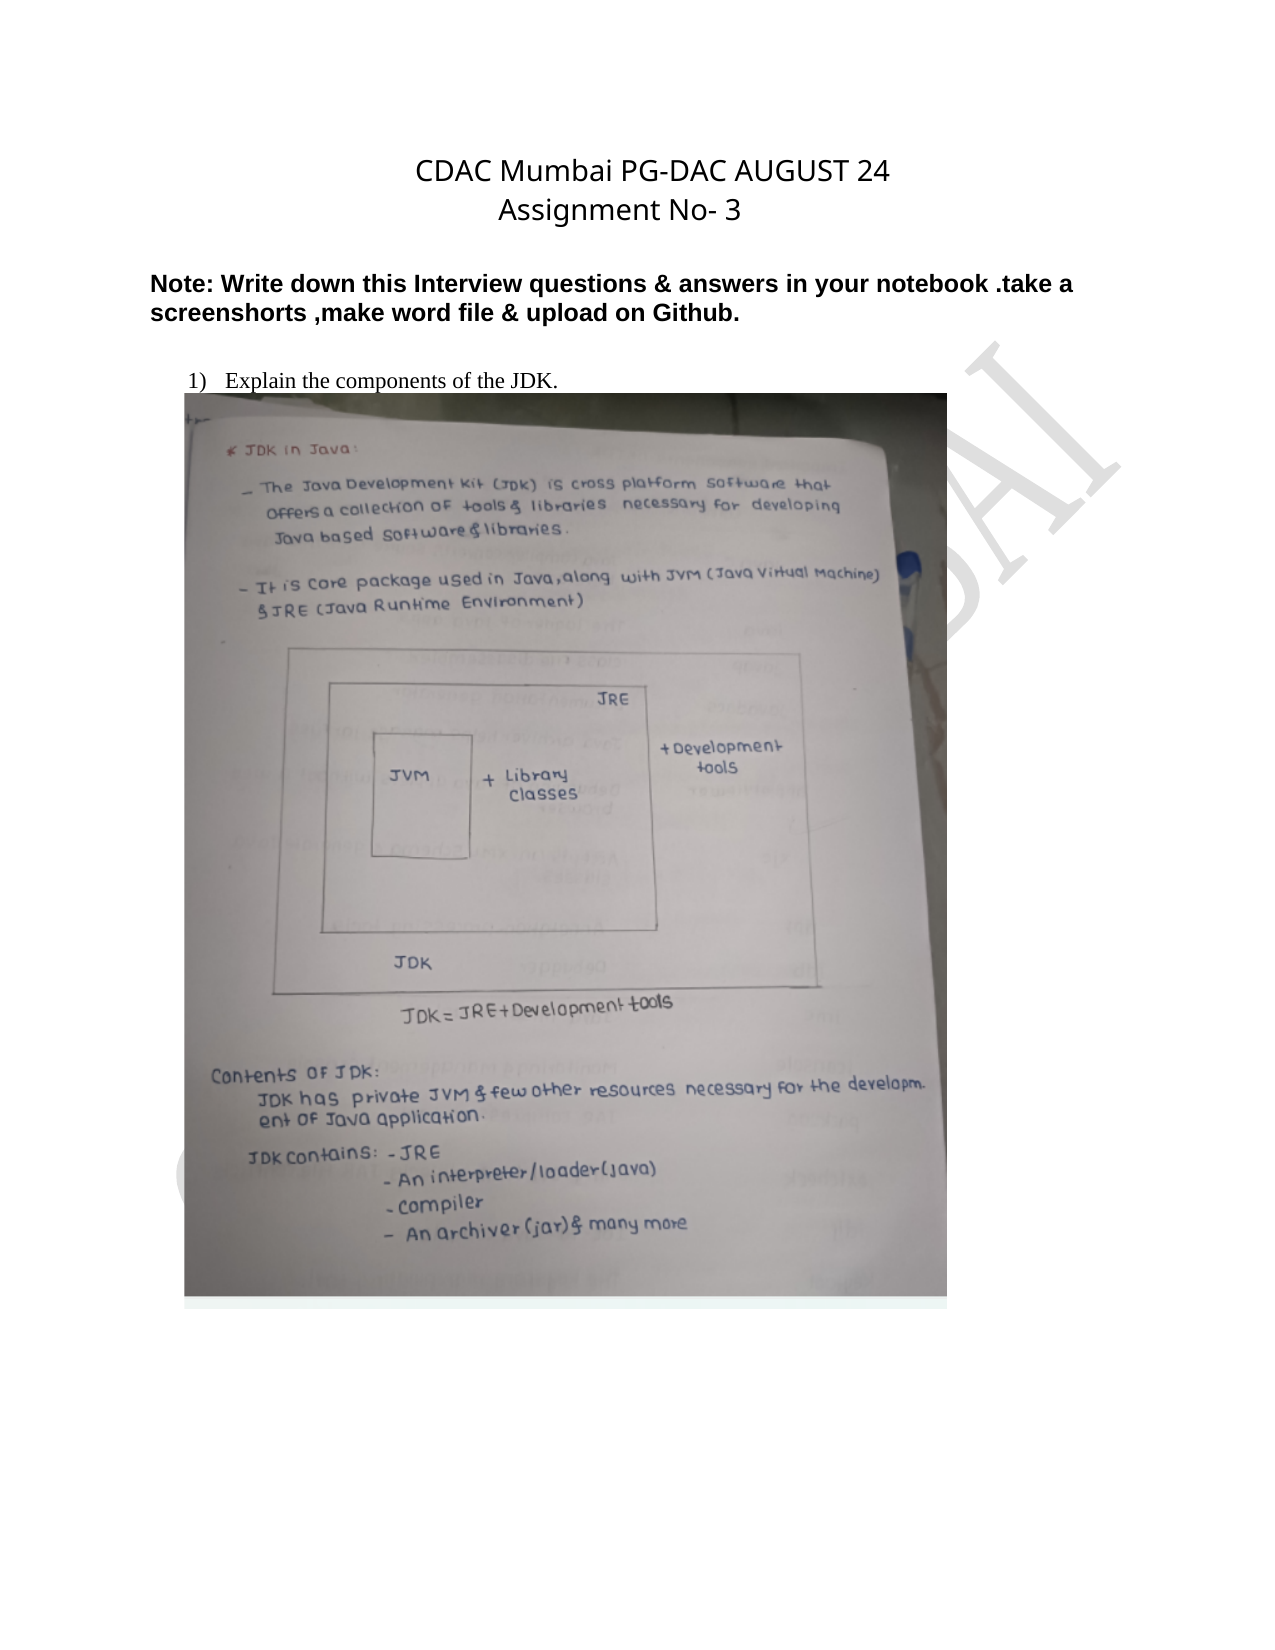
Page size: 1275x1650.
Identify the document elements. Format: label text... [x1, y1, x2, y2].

text Assignment No- 3 [150, 190, 1125, 229]
text CDAC Mumbai PG-DAC AUGUST 24 [150, 150, 1125, 190]
text Note: Write down this Interview questions & answers in your notebook .take a screenshorts ,make word file & upload on Github. [150, 269, 1125, 327]
picture [184, 393, 947, 1309]
list Explain the components of the JDK. [187, 367, 1125, 393]
